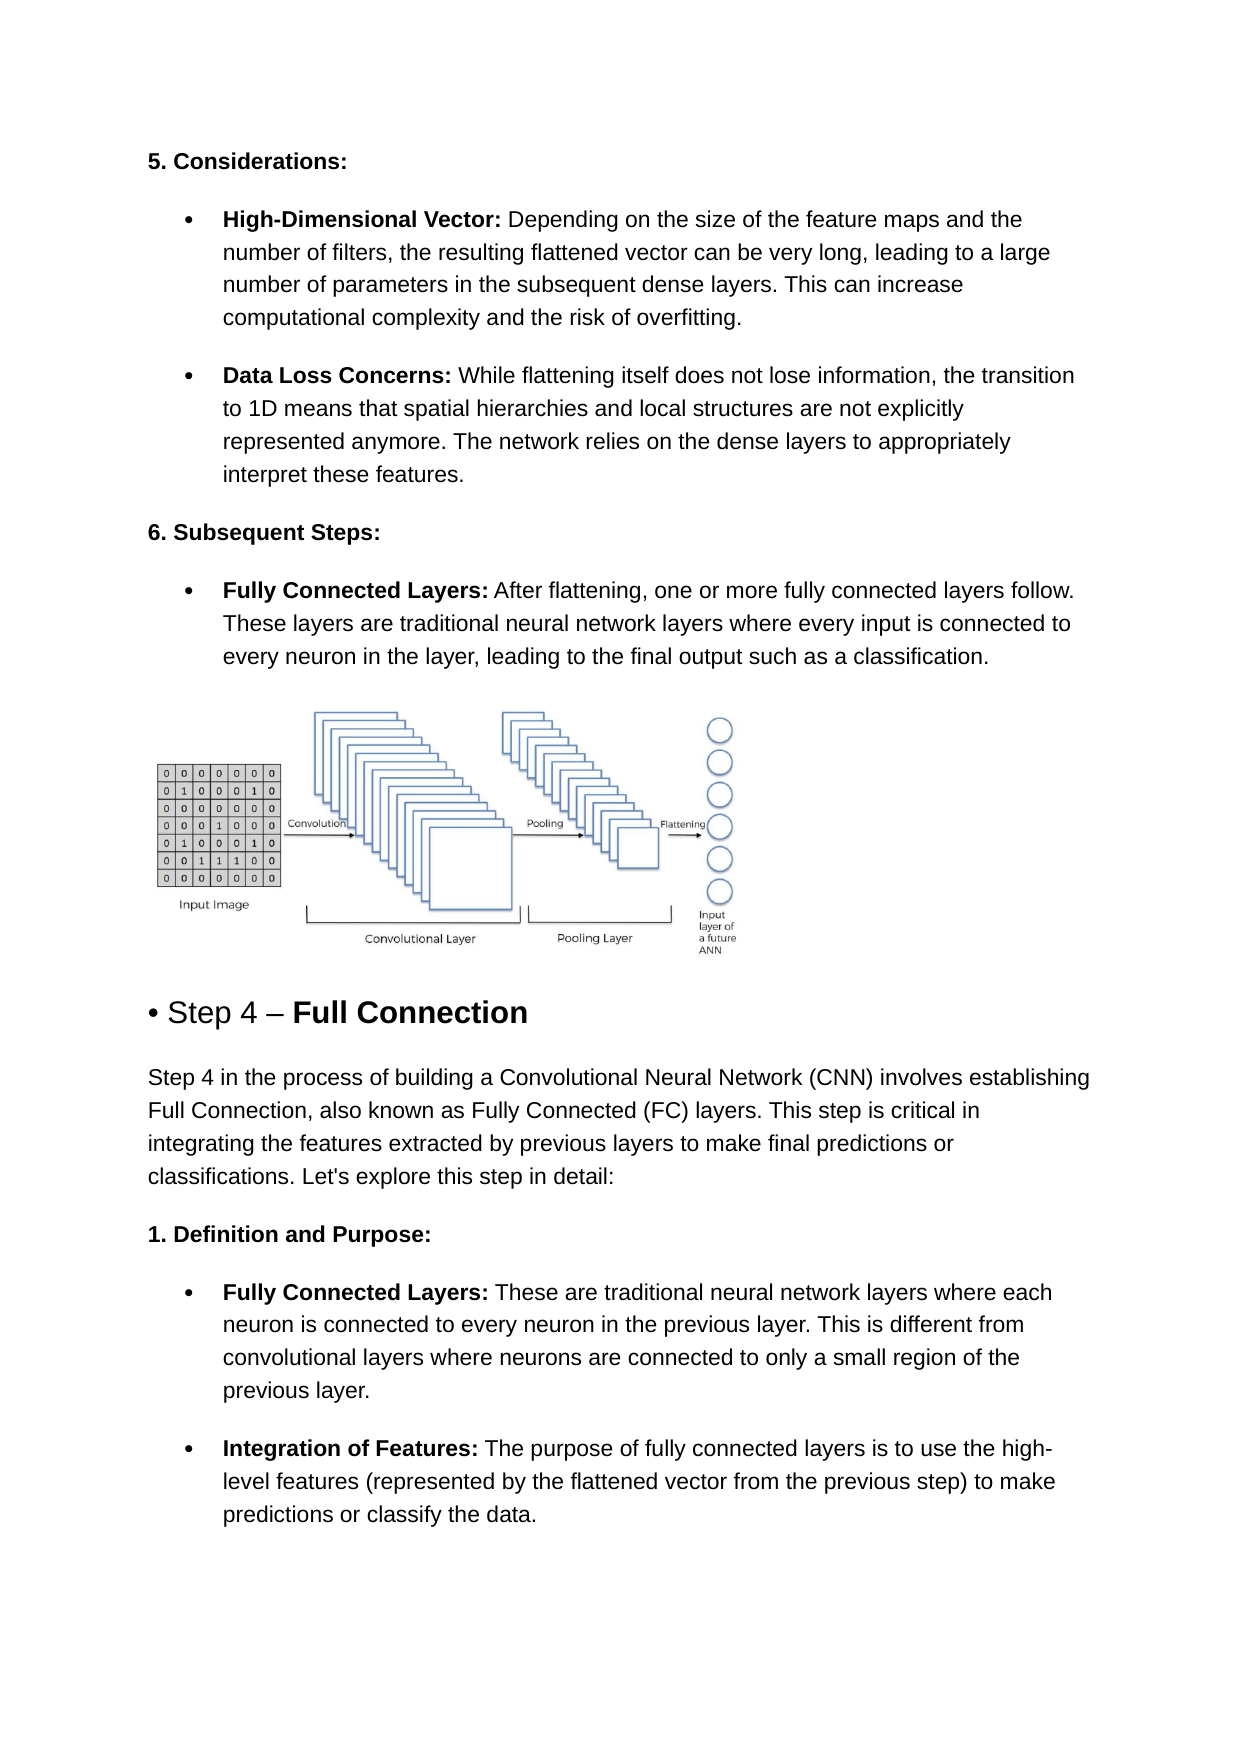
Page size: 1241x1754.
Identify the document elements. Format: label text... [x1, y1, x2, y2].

text Step 4 in the process of building a Convolutional Neural Network (CNN) involves establishing Full Connection, also known as Fully Connected (FC) layers. This step is critical in integrating the features extracted by previous layers to make final predictions or classifications. Let's explore this step in detail: [148, 1064, 1093, 1189]
text 5. Considerations: [148, 148, 1093, 174]
list Fully Connected Layers: These are traditional neural network layers where each neuron is connected to every neuron in the previous layer. This is different from convolutional layers where neurons are connected to only a small region of the previous layer. [185, 1278, 1093, 1404]
text 6. Subsequent Steps: [148, 519, 1093, 545]
picture [147, 700, 750, 962]
text • Step 4 – Full Connection [148, 994, 1093, 1030]
list Fully Connected Layers: After flattening, one or more fully connected layers follow. These layers are traditional neural network layers where every input is connected to every neuron in the layer, leading to the final output such as a classification. [185, 577, 1093, 669]
text 1. Definition and Purpose: [148, 1221, 1093, 1247]
list Integration of Features: The purpose of fully connected layers is to use the high-level features (represented by the flattened vector from the previous step) to make predictions or classify the data. [185, 1435, 1093, 1527]
list Data Loss Concerns: While flattening itself does not lose information, the transition to 1D means that spatial hierarchies and local structures are not explicitly represented anymore. The network relies on the dense layers to appropriately interpret these features. [185, 362, 1093, 487]
list High-Dimensional Vector: Depending on the size of the feature maps and the number of filters, the resulting flattened vector can be very long, leading to a large number of parameters in the subsequent dense layers. This can increase computational complexity and the risk of overfitting. [185, 206, 1093, 331]
